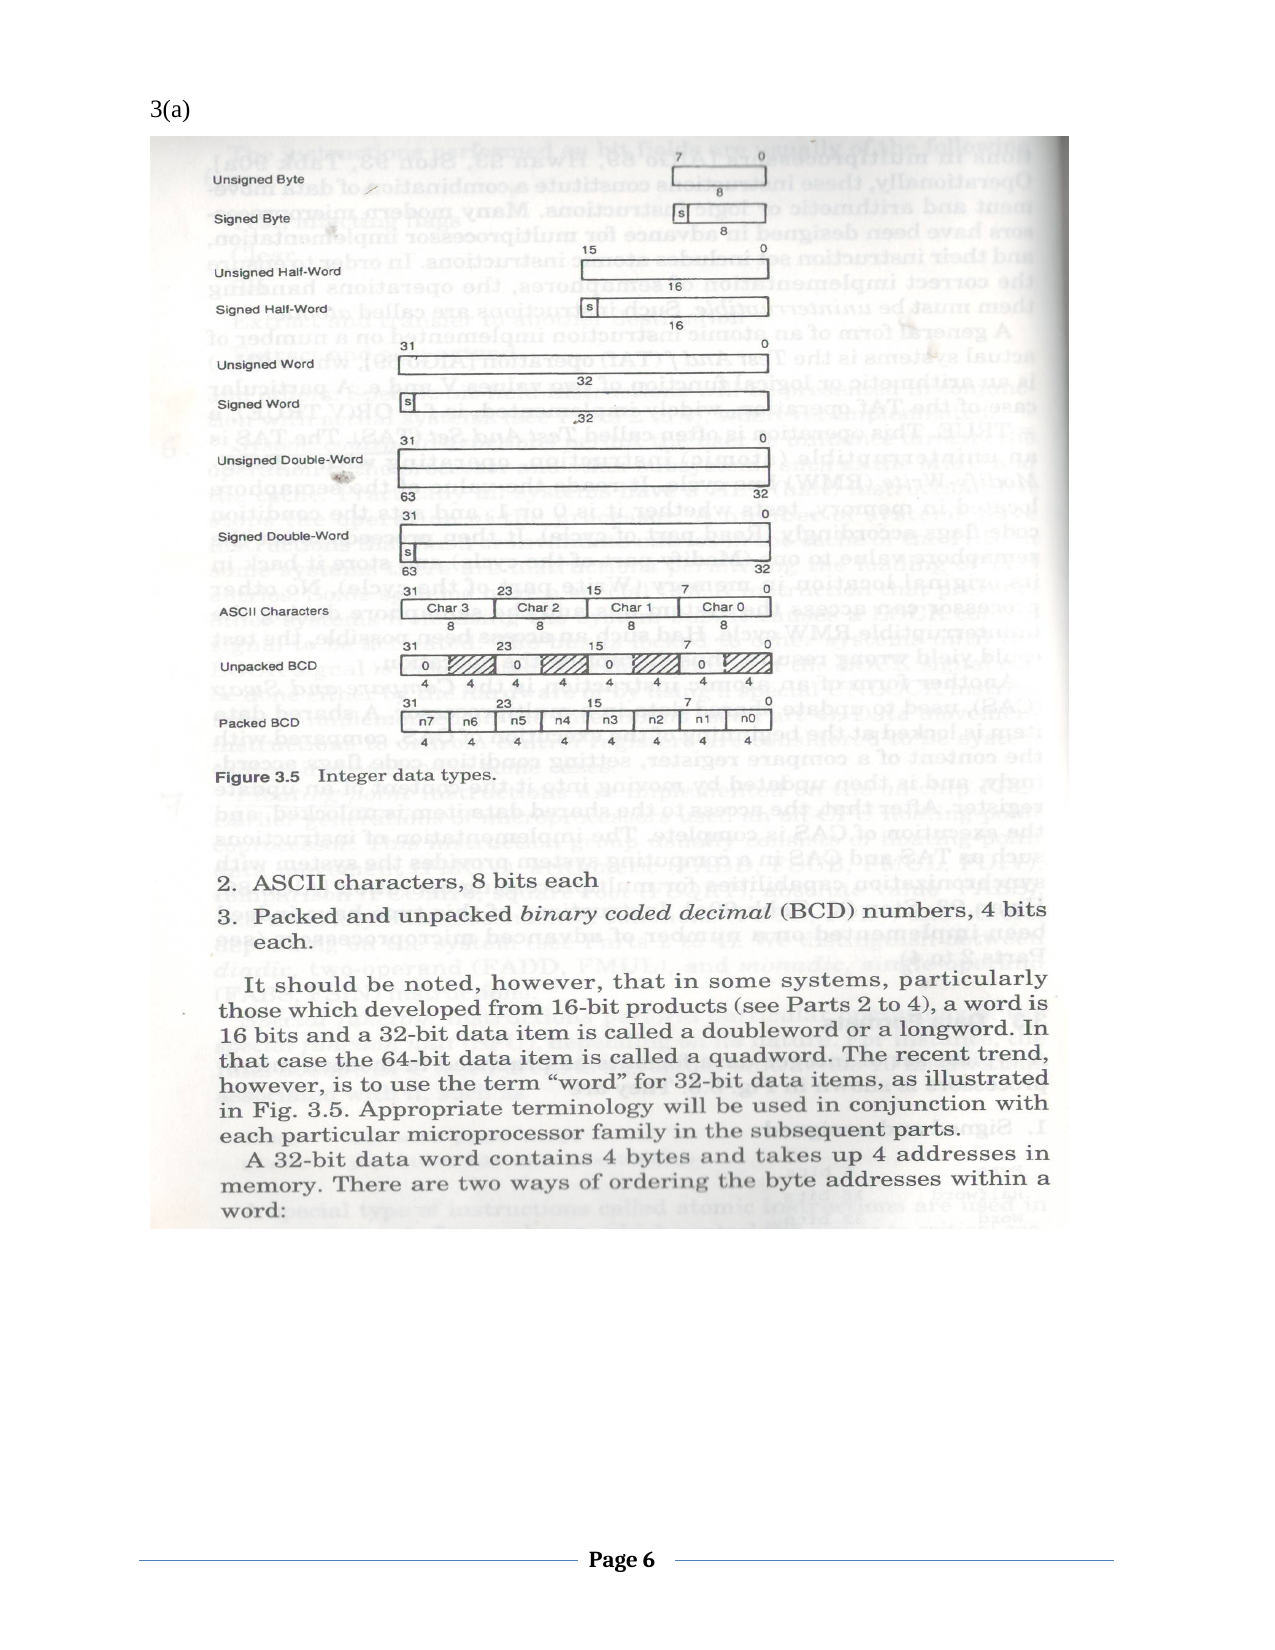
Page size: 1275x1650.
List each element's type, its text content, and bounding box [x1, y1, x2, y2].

text 3(a) [150, 94, 1125, 122]
picture [150, 136, 1069, 1229]
